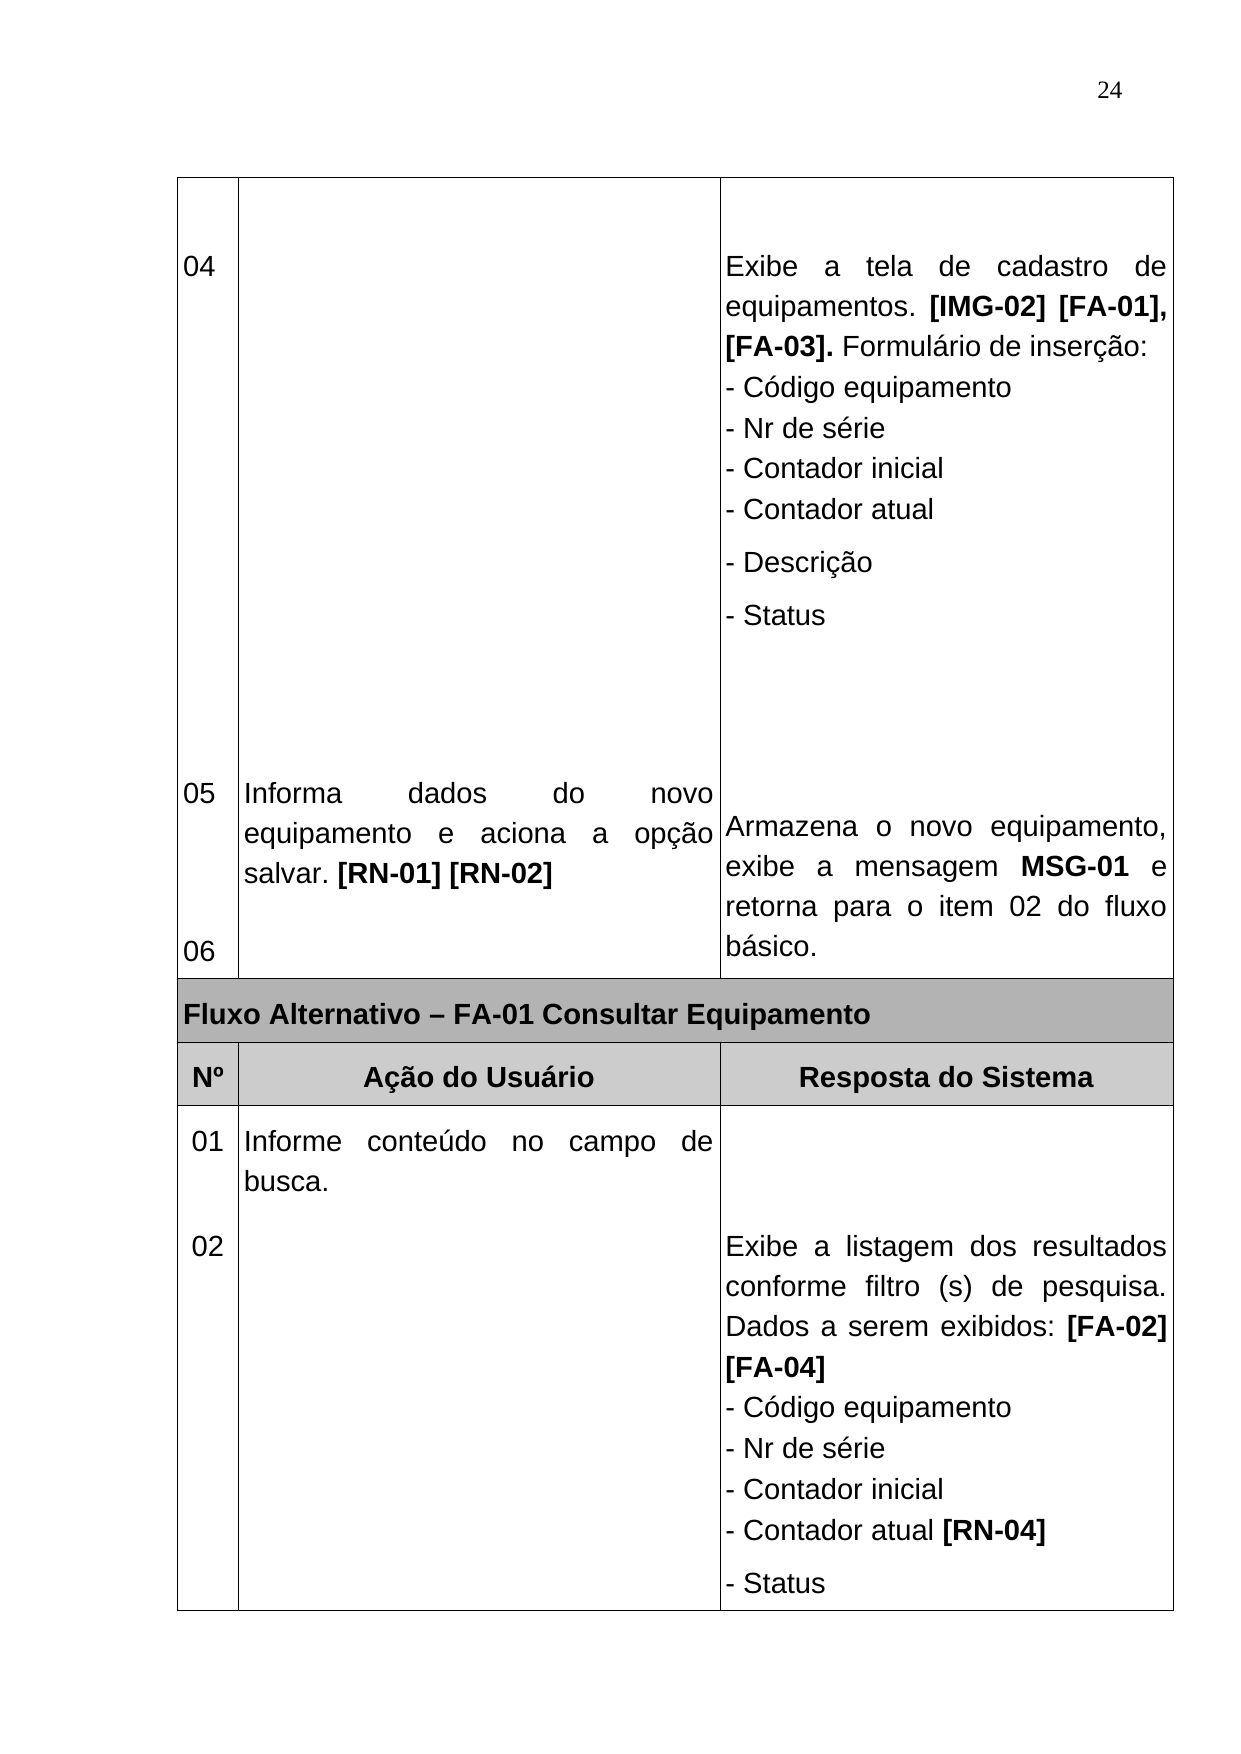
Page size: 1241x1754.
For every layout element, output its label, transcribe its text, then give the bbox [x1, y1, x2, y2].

table_cell Nº [178, 1043, 238, 1105]
table_cell 01 02 [178, 1106, 238, 1610]
table_cell 01 02 03 04 05 06 [178, 178, 238, 978]
table_cell Informe conteúdo no campo de busca. [239, 1106, 720, 1610]
table_cell Exibe a listagem dos resultados conforme filtro (s) de pesquisa. Dados a serem exibidos: [FA-02] [FA-04] - Código equipamento - Nr de série - Contador inicial - Contador atual [RN-04] - Status [721, 1106, 1173, 1610]
table_cell Resposta do Sistema [721, 1043, 1173, 1105]
table_cell Fluxo Alternativo – FA-01 Consultar Equipamento [178, 979, 1173, 1042]
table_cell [239, 178, 720, 978]
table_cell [721, 178, 1173, 978]
table_cell Ação do Usuário [239, 1043, 720, 1105]
